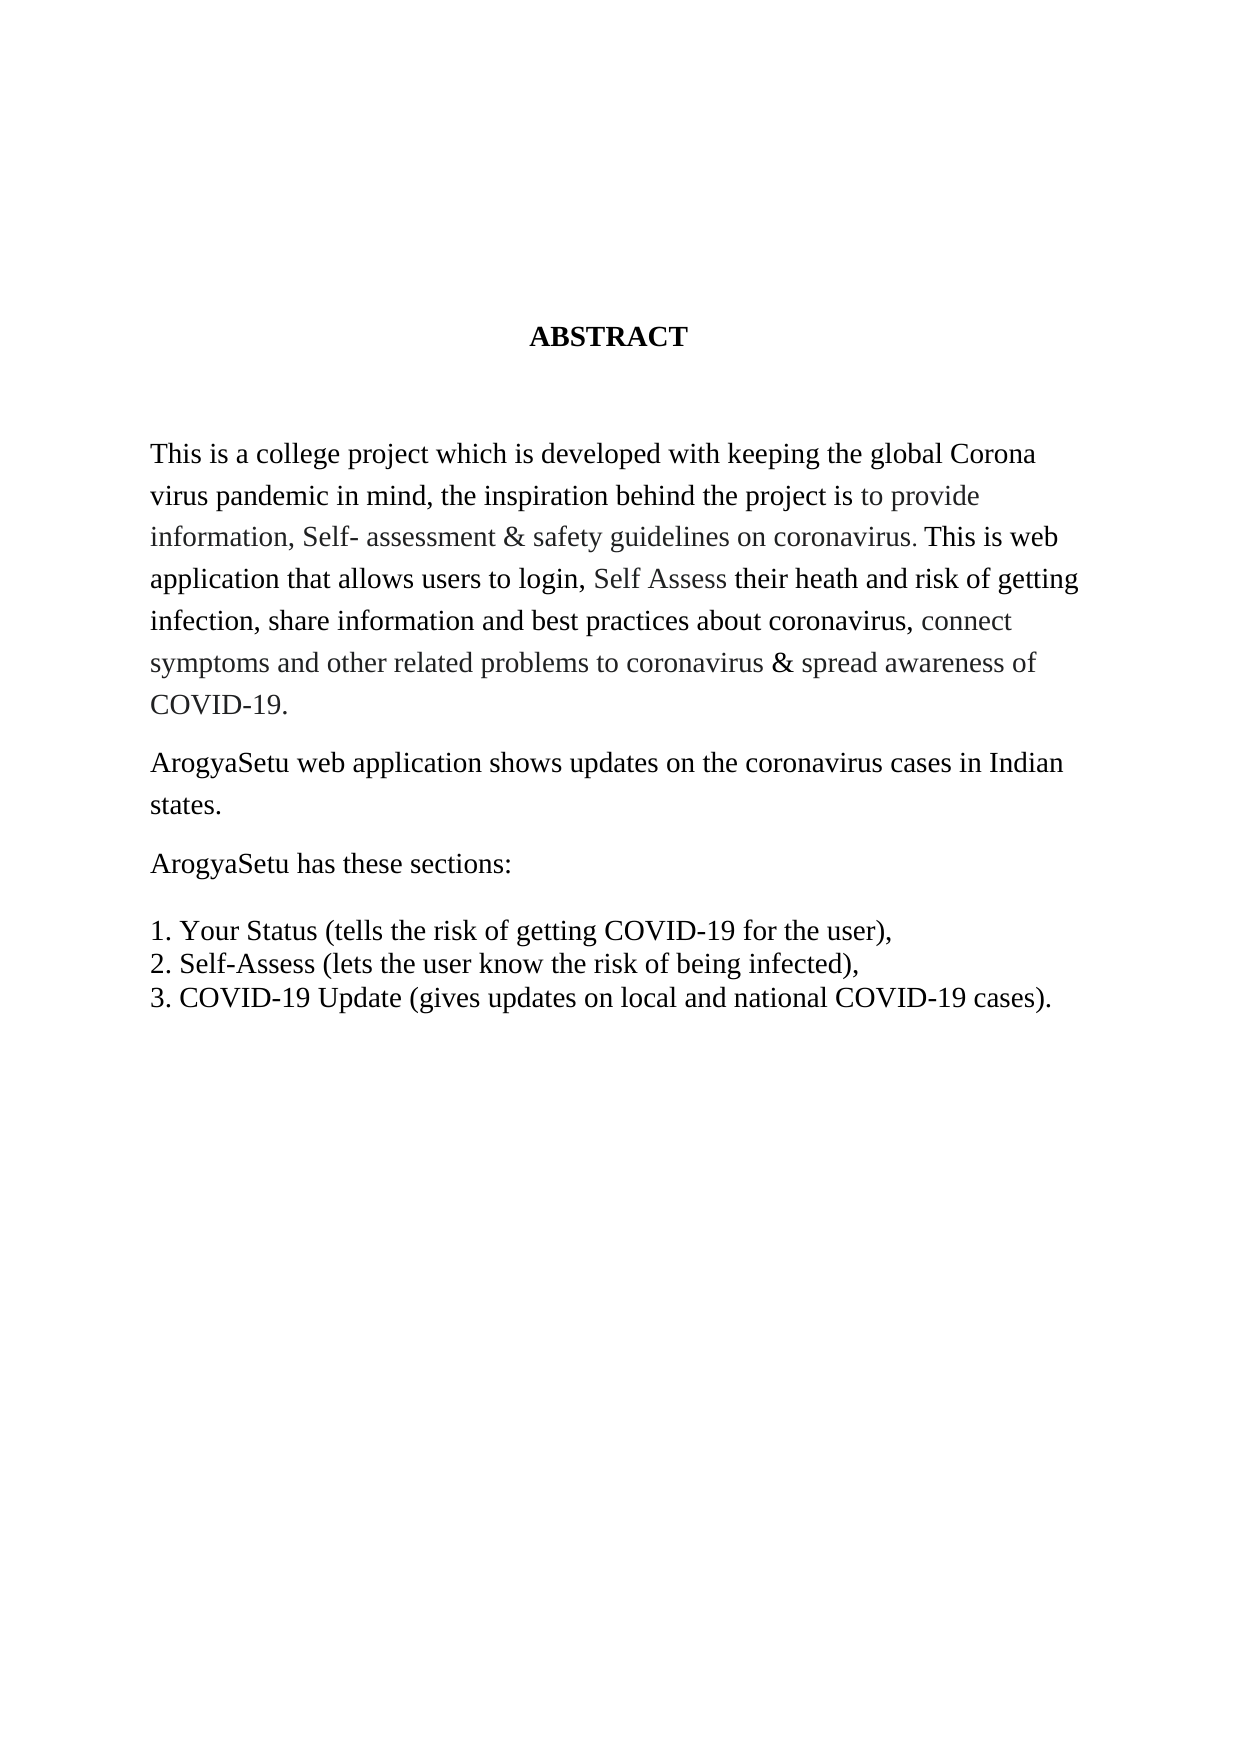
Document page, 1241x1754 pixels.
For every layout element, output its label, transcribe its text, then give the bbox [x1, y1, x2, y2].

text This is a college project which is developed with keeping the global Corona virus pandemic in mind, the inspiration behind the project is to provide information, Self- assessment & safety guidelines on coronavirus. This is web application that allows users to login, Self Assess their heath and risk of getting infection, share information and best practices about coronavirus, connect symptoms and other related problems to coronavirus & spread awareness of COVID-19. [150, 436, 1090, 721]
text 1. Your Status (tells the risk of getting COVID-19 for the user), [150, 913, 1090, 947]
text 2. Self-Assess (lets the user know the risk of being infected), [150, 947, 1090, 980]
text ArogyaSetu has these sections: [150, 846, 1090, 879]
text ArogyaSetu web application shows updates on the coronavirus cases in Indian states. [150, 746, 1090, 821]
text ABSTRACT [150, 319, 1090, 352]
text 3. COVID-19 Update (gives updates on local and national COVID-19 cases). [150, 980, 1090, 1014]
